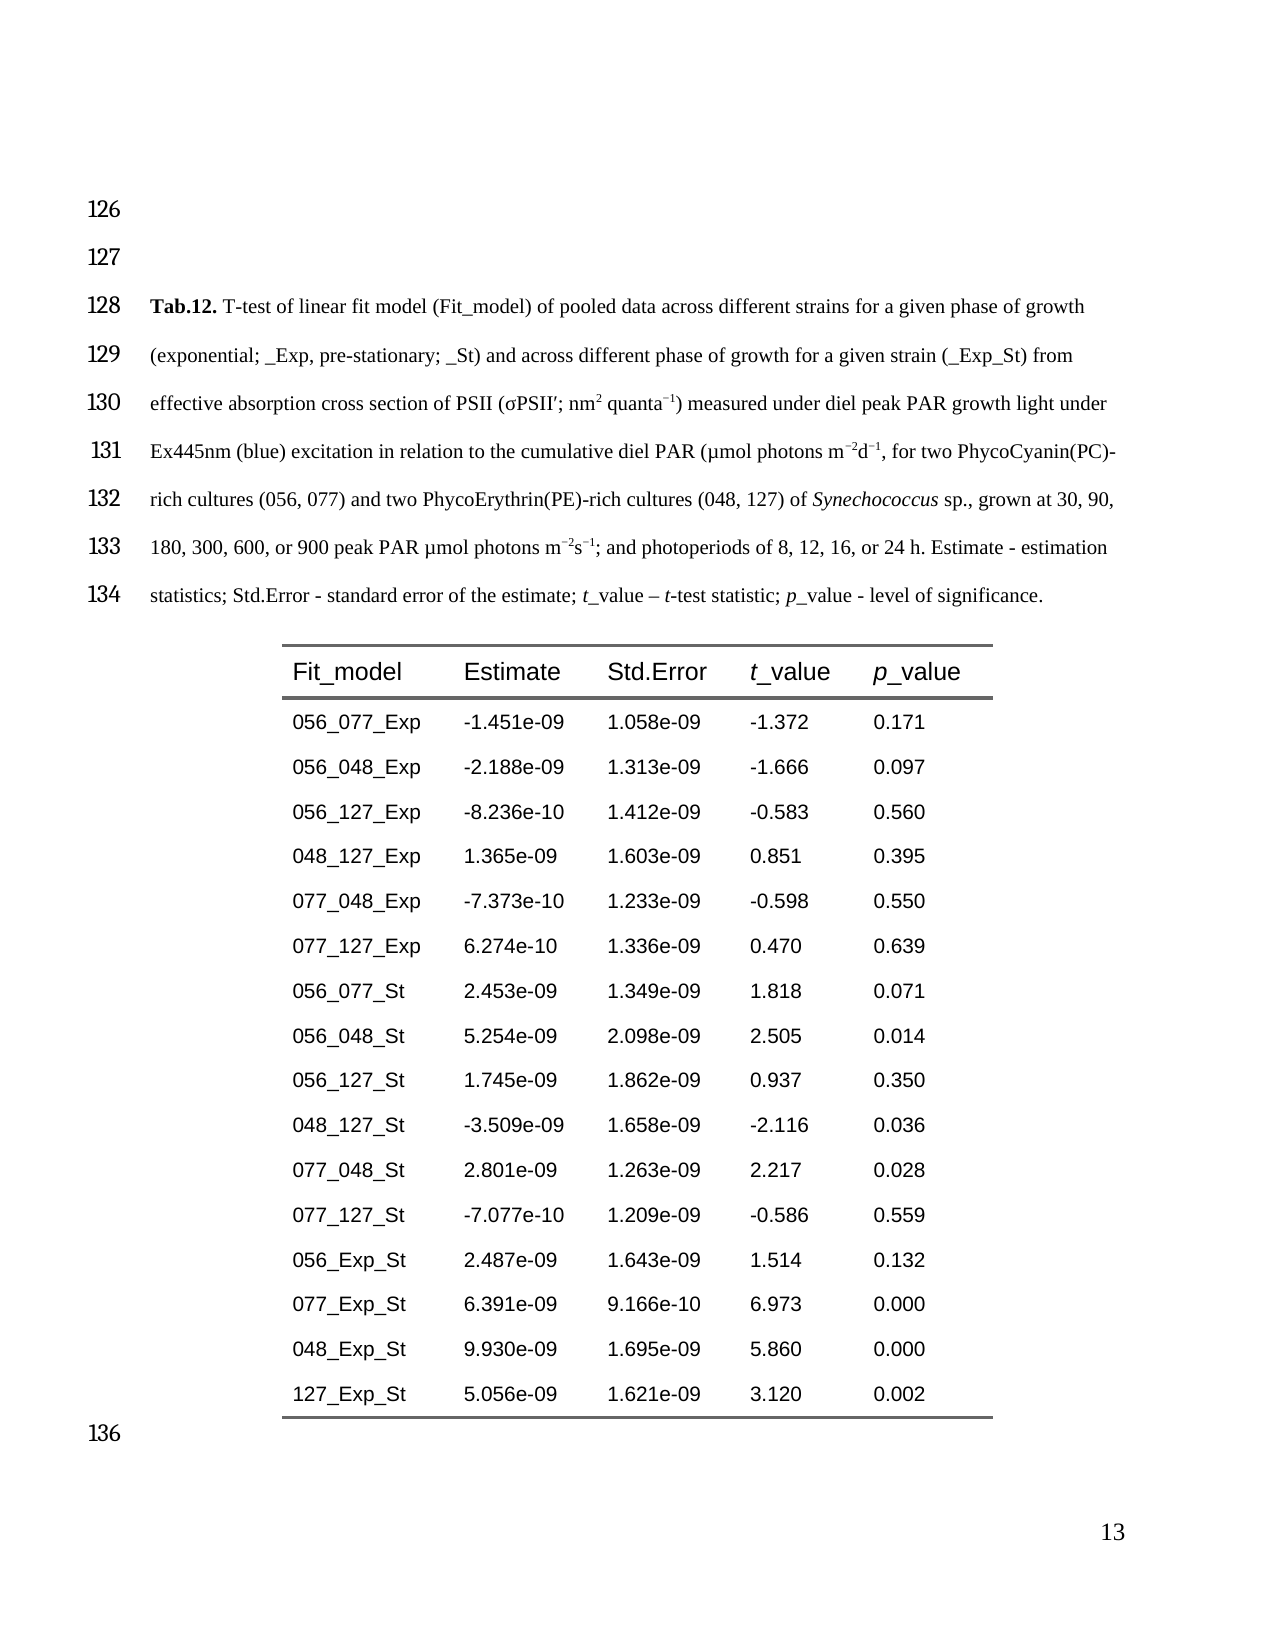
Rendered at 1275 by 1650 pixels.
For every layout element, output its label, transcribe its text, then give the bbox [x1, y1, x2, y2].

table_cell 6.391e-09 [453, 1282, 597, 1327]
table_cell -1.666 [739, 744, 863, 789]
table_cell 0.851 [739, 834, 863, 879]
table_cell 0.028 [863, 1148, 993, 1192]
table_cell 1.603e-09 [597, 834, 739, 879]
table_cell -7.373e-10 [453, 879, 597, 923]
table_cell 1.336e-09 [597, 924, 739, 968]
table_cell 048_127_St [282, 1103, 453, 1147]
table_cell 056_127_Exp [282, 789, 453, 834]
table_cell 127_Exp_St [282, 1371, 453, 1416]
table_cell 2.217 [739, 1148, 863, 1192]
table_cell 6.274e-10 [453, 924, 597, 968]
table_header Std.Error [597, 647, 739, 696]
table_cell 0.559 [863, 1192, 993, 1237]
table_cell 0.132 [863, 1237, 993, 1282]
table_cell 0.171 [863, 700, 993, 744]
table_cell 1.818 [739, 968, 863, 1013]
table_cell 1.514 [739, 1237, 863, 1282]
table_cell 0.071 [863, 968, 993, 1013]
table_cell 077_048_St [282, 1148, 453, 1192]
table_cell 9.930e-09 [453, 1327, 597, 1371]
table_cell 056_127_St [282, 1058, 453, 1103]
table_cell 077_048_Exp [282, 879, 453, 923]
table_cell 0.560 [863, 789, 993, 834]
table_cell 056_Exp_St [282, 1237, 453, 1282]
table_cell 1.621e-09 [597, 1371, 739, 1416]
table_cell 077_Exp_St [282, 1282, 453, 1327]
table_cell -1.372 [739, 700, 863, 744]
table_cell 2.505 [739, 1013, 863, 1058]
table_cell 1.349e-09 [597, 968, 739, 1013]
table_cell 1.233e-09 [597, 879, 739, 923]
table_cell 0.395 [863, 834, 993, 879]
table_header Fit_model [282, 647, 453, 696]
table_header p_value [863, 647, 993, 696]
table_cell 0.550 [863, 879, 993, 923]
table_cell 1.209e-09 [597, 1192, 739, 1237]
table_cell 5.254e-09 [453, 1013, 597, 1058]
table_cell 1.412e-09 [597, 789, 739, 834]
table_cell 048_127_Exp [282, 834, 453, 879]
table_cell 2.098e-09 [597, 1013, 739, 1058]
table_cell 0.000 [863, 1282, 993, 1327]
table_cell 0.470 [739, 924, 863, 968]
table_cell 056_077_St [282, 968, 453, 1013]
table_cell 2.801e-09 [453, 1148, 597, 1192]
table_cell 1.058e-09 [597, 700, 739, 744]
table_cell -3.509e-09 [453, 1103, 597, 1147]
table_cell 077_127_St [282, 1192, 453, 1237]
table_cell 1.365e-09 [453, 834, 597, 879]
table_cell 0.639 [863, 924, 993, 968]
table_cell 6.973 [739, 1282, 863, 1327]
table_cell -0.583 [739, 789, 863, 834]
table_cell 077_127_Exp [282, 924, 453, 968]
table_cell 1.862e-09 [597, 1058, 739, 1103]
table_cell 0.350 [863, 1058, 993, 1103]
table_cell 1.263e-09 [597, 1148, 739, 1192]
table_cell 1.658e-09 [597, 1103, 739, 1147]
table_cell -8.236e-10 [453, 789, 597, 834]
table_cell 1.745e-09 [453, 1058, 597, 1103]
table_cell 0.937 [739, 1058, 863, 1103]
table_header Estimate [453, 647, 597, 696]
table_cell 0.097 [863, 744, 993, 789]
table_cell 0.000 [863, 1327, 993, 1371]
table_cell 1.695e-09 [597, 1327, 739, 1371]
table_cell -2.188e-09 [453, 744, 597, 789]
table_cell 9.166e-10 [597, 1282, 739, 1327]
table_cell 5.860 [739, 1327, 863, 1371]
table_cell -7.077e-10 [453, 1192, 597, 1237]
table_cell 056_048_St [282, 1013, 453, 1058]
table_cell 048_Exp_St [282, 1327, 453, 1371]
table_cell 0.014 [863, 1013, 993, 1058]
table_cell 5.056e-09 [453, 1371, 597, 1416]
table_cell 2.487e-09 [453, 1237, 597, 1282]
table_cell -1.451e-09 [453, 700, 597, 744]
table_cell -2.116 [739, 1103, 863, 1147]
text Tab.12. T-test of linear fit model (Fit_model) of pooled data across different strains for a given phase of growth (exponential; _Exp, pre-stationary; _St) and across different phase of growth for a given strain (_Exp_St) from effective absorption cross section of PSII (σPSIIʹ; nm2 quanta−1) measured under diel peak PAR growth light under Ex445nm (blue) excitation in relation to the cumulative diel PAR (µmol photons m−2d−1, for two PhycoCyanin(PC)-rich cultures (056, 077) and two PhycoErythrin(PE)-rich cultures (048, 127) of Synechococcus sp., grown at 30, 90, 180, 300, 600, or 900 peak PAR µmol photons m−2s−1; and photoperiods of 8, 12, 16, or 24 h. Estimate - estimation statistics; Std.Error - standard error of the estimate; t_value – t-test statistic; p_value - level of significance. [150, 150, 1125, 607]
table_cell 1.313e-09 [597, 744, 739, 789]
table_header t_value [739, 647, 863, 696]
table_cell 1.643e-09 [597, 1237, 739, 1282]
table_cell 056_048_Exp [282, 744, 453, 789]
table_cell 0.036 [863, 1103, 993, 1147]
table_cell 0.002 [863, 1371, 993, 1416]
table_cell 2.453e-09 [453, 968, 597, 1013]
table_cell -0.586 [739, 1192, 863, 1237]
table_cell 056_077_Exp [282, 700, 453, 744]
table_cell 3.120 [739, 1371, 863, 1416]
table_cell -0.598 [739, 879, 863, 923]
